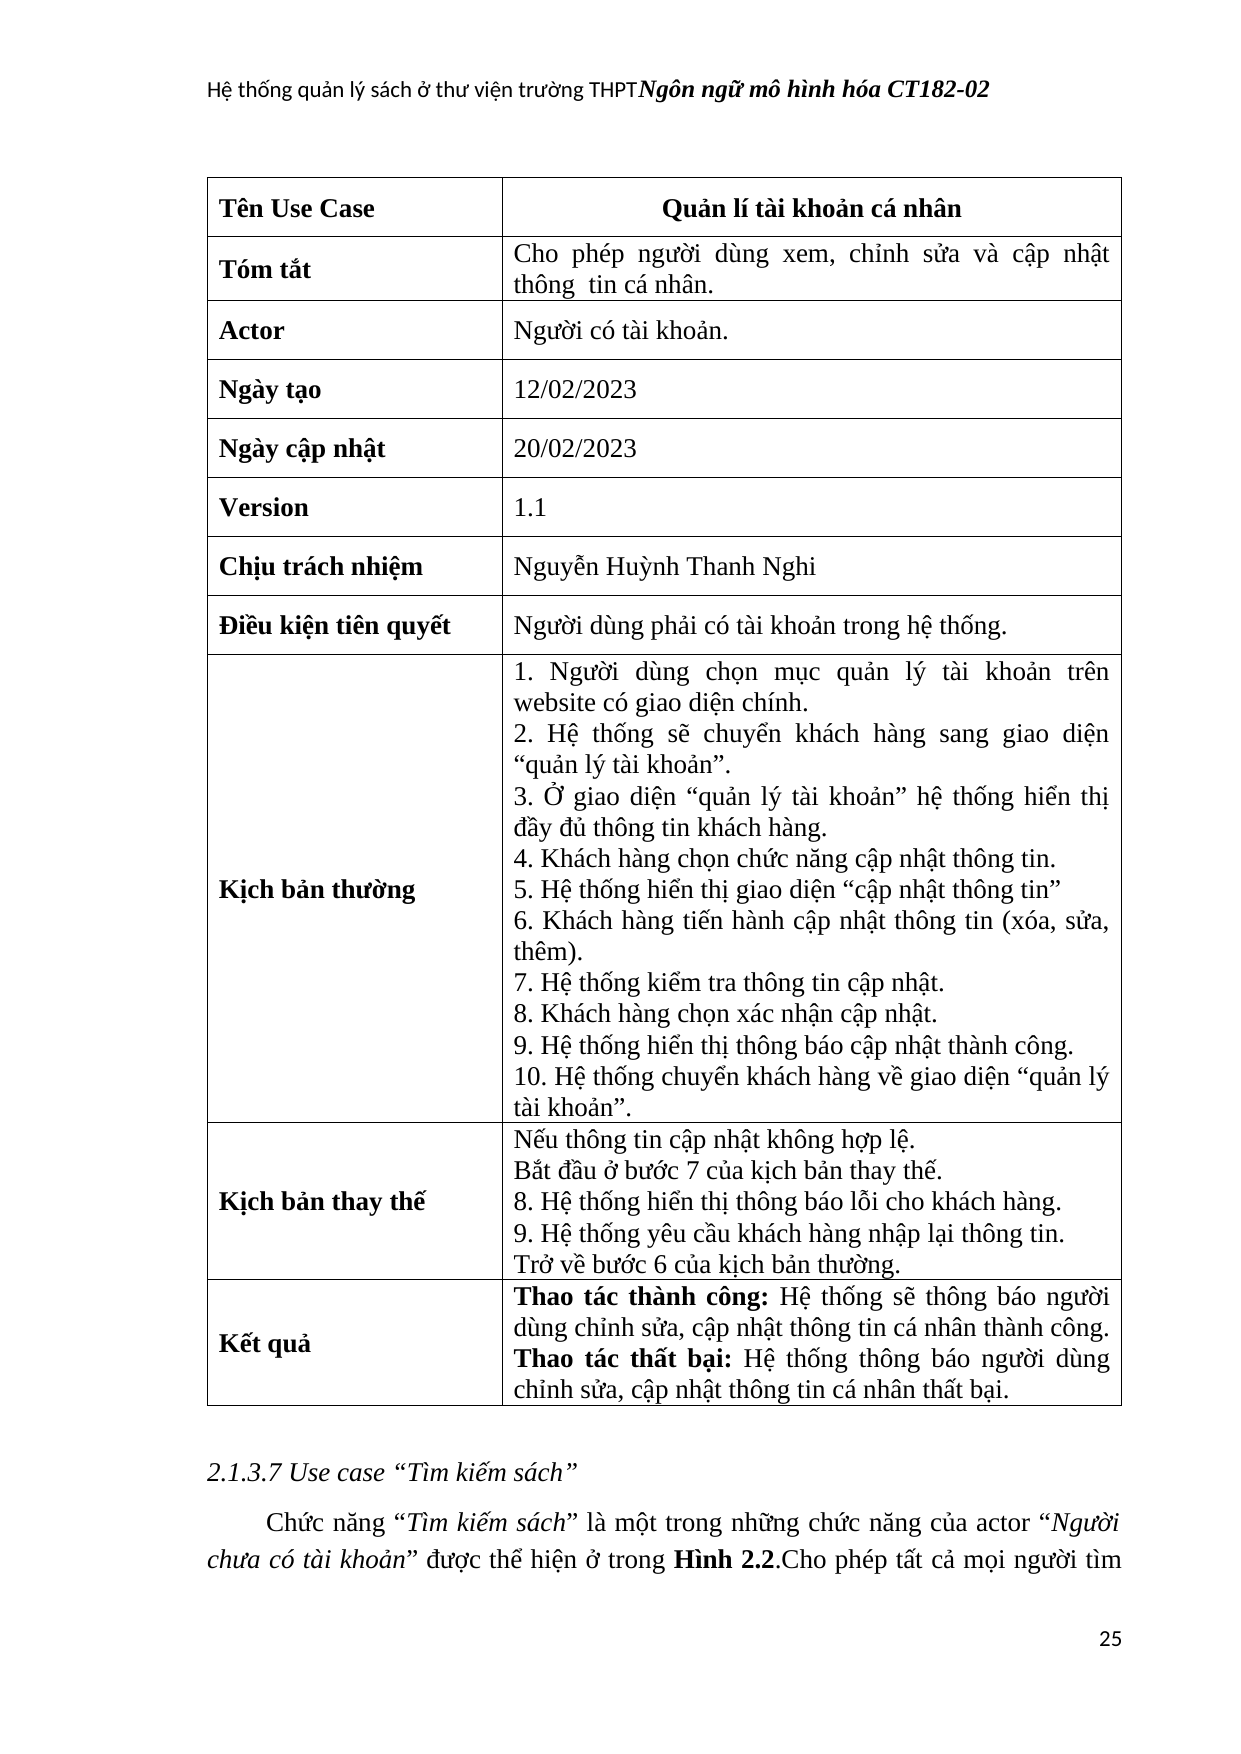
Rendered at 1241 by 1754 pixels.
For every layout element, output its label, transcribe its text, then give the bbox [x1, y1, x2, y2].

table_cell 20/02/2023 [503, 419, 1121, 477]
table_cell Chịu trách nhiệm [208, 537, 502, 595]
table_header Quản lí tài khoản cá nhân [503, 178, 1121, 236]
table_cell 12/02/2023 [503, 360, 1121, 418]
table_cell Tóm tắt [208, 237, 502, 299]
table_cell Nếu thông tin cập nhật không hợp lệ. Bắt đầu ở bước 7 của kịch bản thay thế. 8. Hệ thống hiển thị thông báo lỗi cho khách hàng. 9. Hệ thống yêu cầu khách hàng nhập lại thông tin. Trở về bước 6 của kịch bản thường. [503, 1123, 1121, 1279]
table_cell Kịch bản thường [208, 655, 502, 1122]
subtitle Use case “Tìm kiếm sách” [207, 1456, 1122, 1487]
table_cell Kịch bản thay thế [208, 1123, 502, 1279]
table_cell Người có tài khoản. [503, 301, 1121, 359]
table_cell 1.1 [503, 478, 1121, 536]
table_cell Người dùng phải có tài khoản trong hệ thống. [503, 596, 1121, 654]
table_cell Ngày cập nhật [208, 419, 502, 477]
table_cell Ngày tạo [208, 360, 502, 418]
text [207, 1506, 1122, 1574]
table_cell Actor [208, 301, 502, 359]
table_header Tên Use Case [208, 178, 502, 236]
table_cell Điều kiện tiên quyết [208, 596, 502, 654]
table_cell Nguyễn Huỳnh Thanh Nghi [503, 537, 1121, 595]
table_cell Version [208, 478, 502, 536]
table_cell 1. Người dùng chọn mục quản lý tài khoản trên website có giao diện chính. 2. Hệ thống sẽ chuyển khách hàng sang giao diện “quản lý tài khoản”. 3. Ở giao diện “quản lý tài khoản” hệ thống hiển thị đầy đủ thông tin khách hàng. 4. Khách hàng chọn chức năng cập nhật thông tin. 5. Hệ thống hiển thị giao diện “cập nhật thông tin” 6. Khách hàng tiến hành cập nhật thông tin (xóa, sửa, thêm). 7. Hệ thống kiểm tra thông tin cập nhật. 8. Khách hàng chọn xác nhận cập nhật. 9. Hệ thống hiển thị thông báo cập nhật thành công. 10. Hệ thống chuyển khách hàng về giao diện “quản lý tài khoản”. [503, 655, 1121, 1122]
table_cell Thao tác thành công: Hệ thống sẽ thông báo người dùng chỉnh sửa, cập nhật thông tin cá nhân thành công. Thao tác thất bại: Hệ thống thông báo người dùng chỉnh sửa, cập nhật thông tin cá nhân thất bại. [503, 1280, 1121, 1404]
table_cell Kết quả [208, 1280, 502, 1404]
table_cell Cho phép người dùng xem, chỉnh sửa và cập nhật thông tin cá nhân. [503, 237, 1121, 299]
